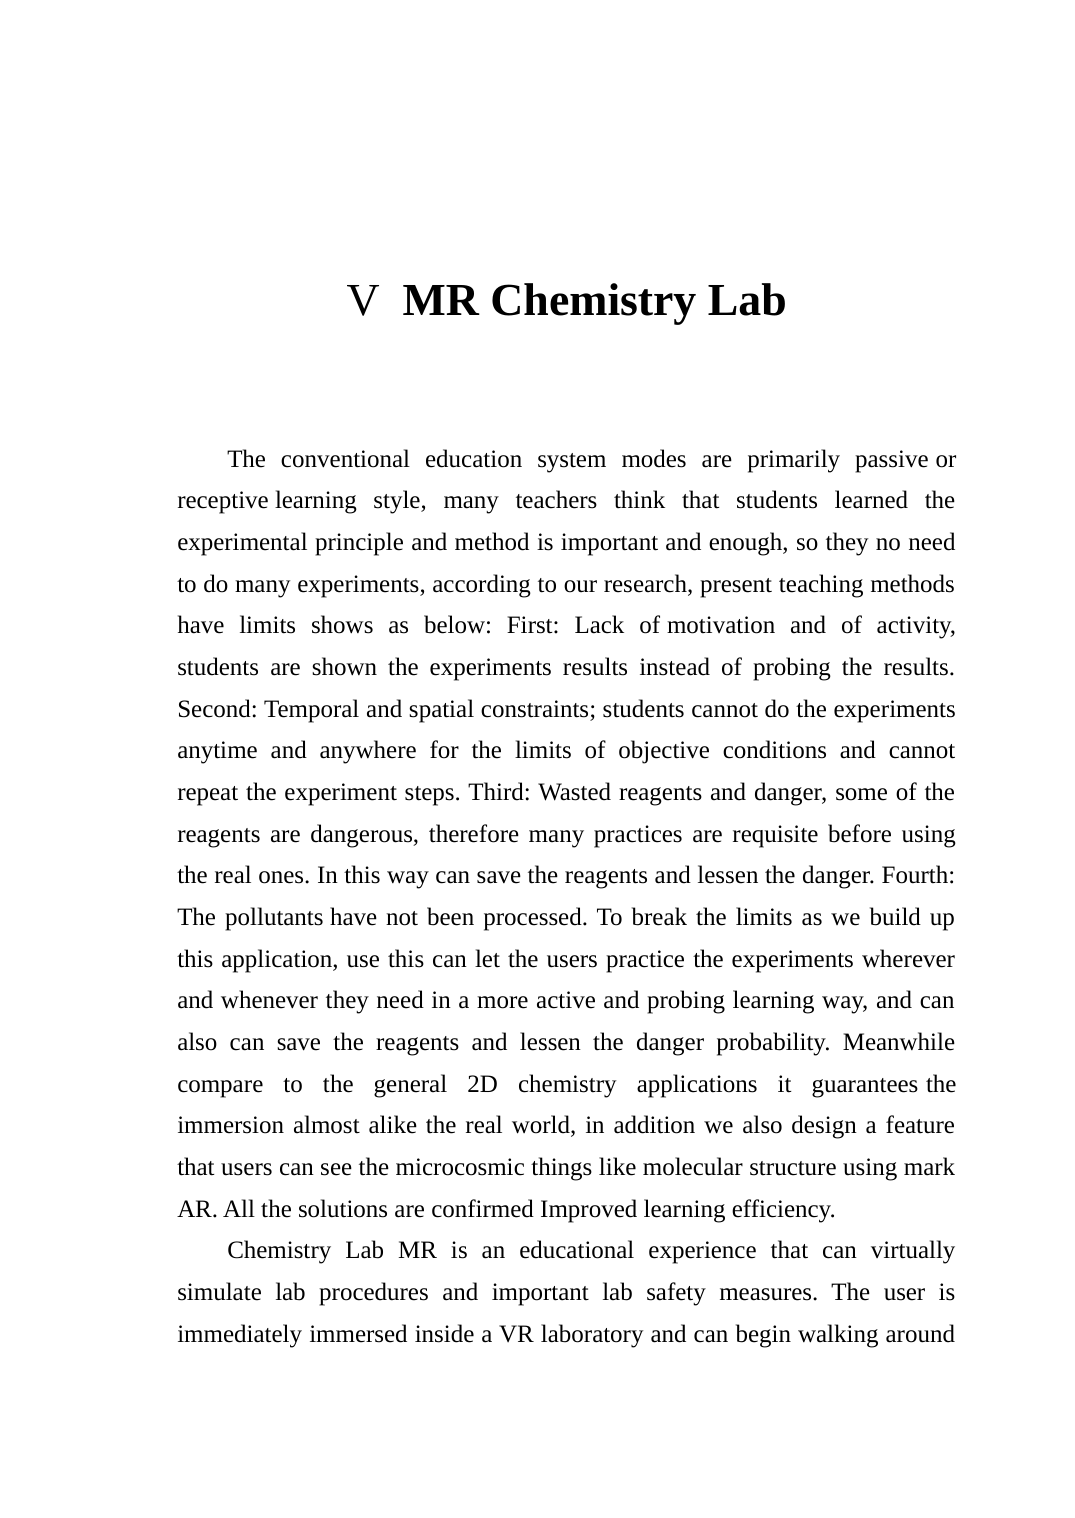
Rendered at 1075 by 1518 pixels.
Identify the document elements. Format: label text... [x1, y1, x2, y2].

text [177, 1226, 956, 1351]
text MR Chemistry Lab [177, 273, 956, 325]
text The conventional education system modes are primarily passive or receptive learning style, many teachers think that students learned the experimental principle and method is important and enough, so they no need to do many experiments, according to our research, present teaching methods have limits shows as below: First: Lack of motivation and of activity, students are shown the experiments results instead of probing the results. Second: Temporal and spatial constraints; students cannot do the experiments anytime and anywhere for the limits of objective conditions and cannot repeat the experiment steps. Third: Wasted reagents and danger, some of the reagents are dangerous, therefore many practices are requisite before using the real ones. In this way can save the reagents and lessen the danger. Fourth: The pollutants have not been processed. To break the limits as we build up this application, use this can let the users practice the experiments wherever and whenever they need in a more active and probing learning way, and can also can save the reagents and lessen the danger probability. Meanwhile compare to the general 2D chemistry applications it guarantees the immersion almost alike the real world, in addition we also design a feature that users can see the microcosmic things like molecular structure using mark AR. All the solutions are confirmed Improved learning efficiency. [177, 434, 956, 1226]
